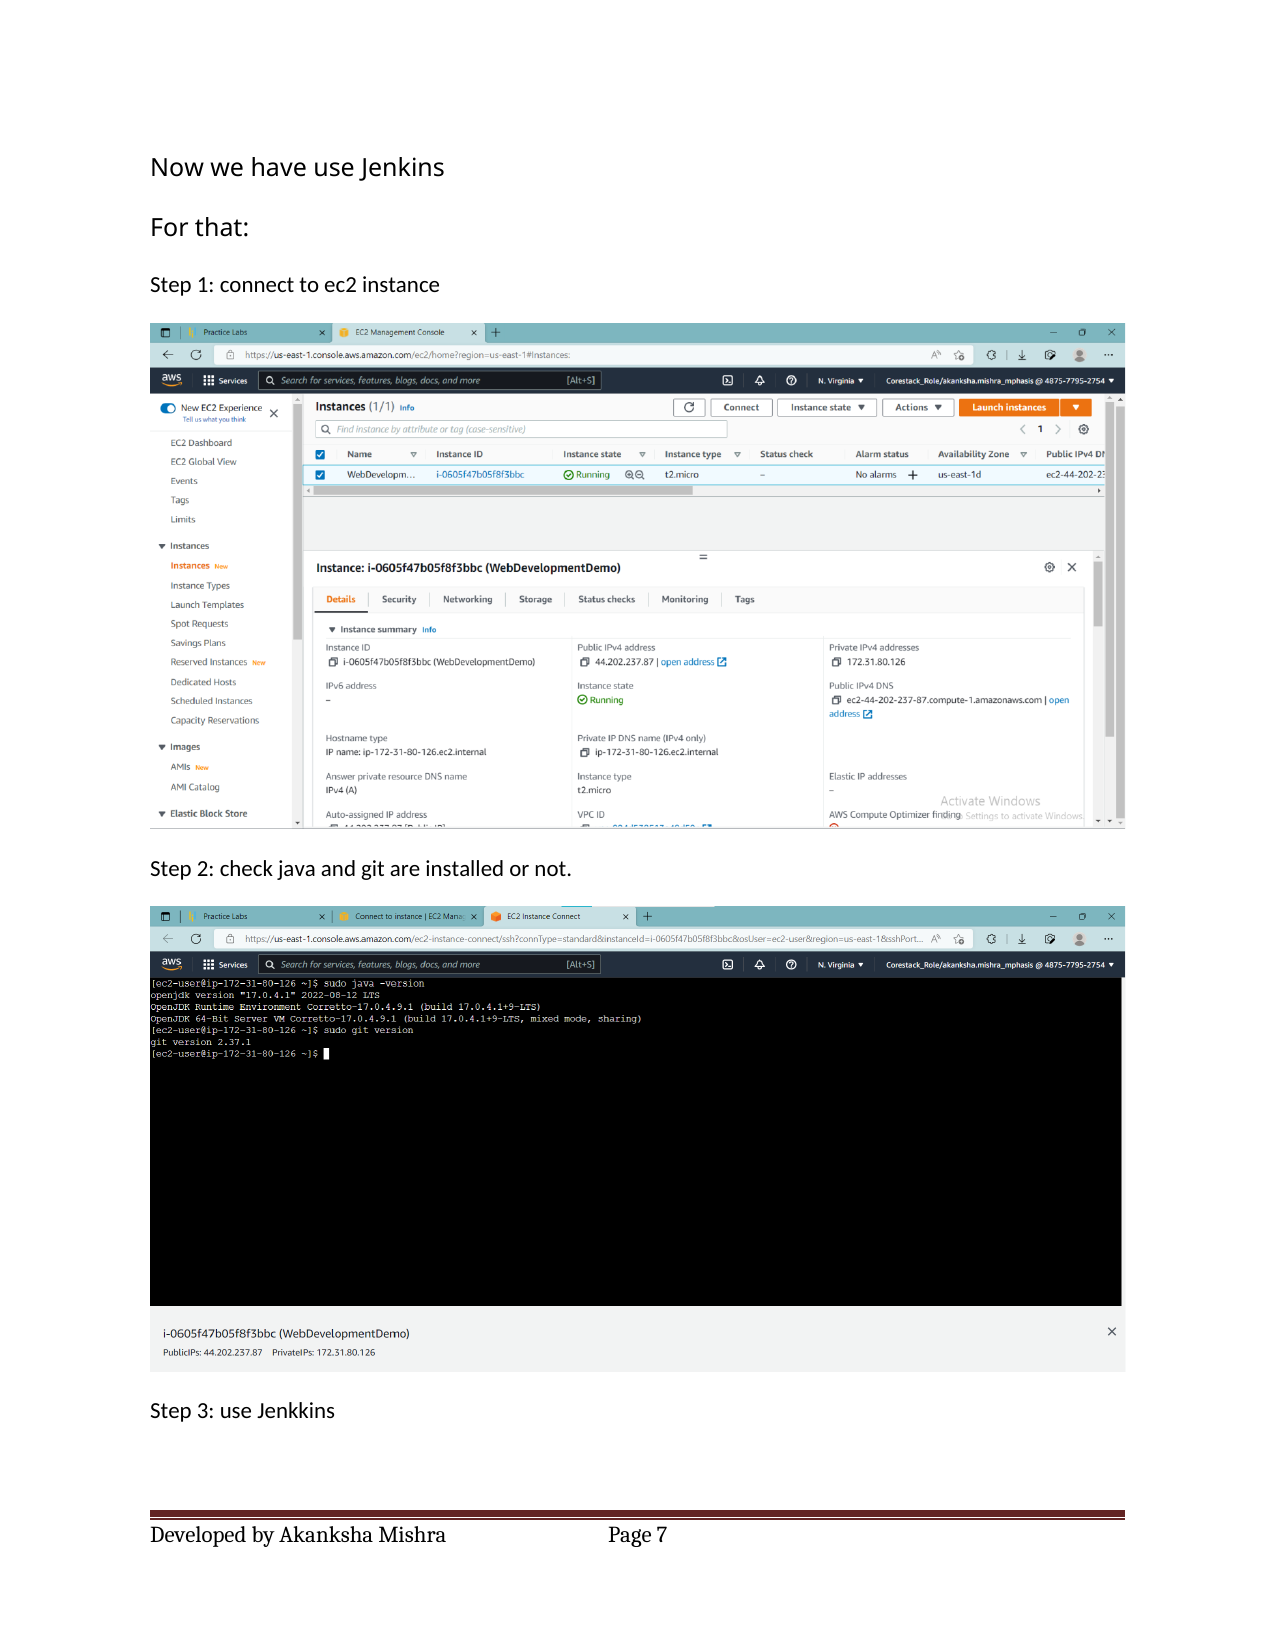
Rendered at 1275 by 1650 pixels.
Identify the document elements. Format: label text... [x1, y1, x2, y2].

picture [150, 323, 1125, 829]
text Step 3: use Jenkkins [150, 1396, 1125, 1424]
text Now we have use Jenkins [150, 150, 1125, 184]
text For that: [150, 210, 1125, 244]
text Step 1: connect to ec2 instance [150, 270, 1125, 298]
picture [150, 906, 1125, 1372]
text Step 2: check java and git are installed or not. [150, 854, 1125, 882]
